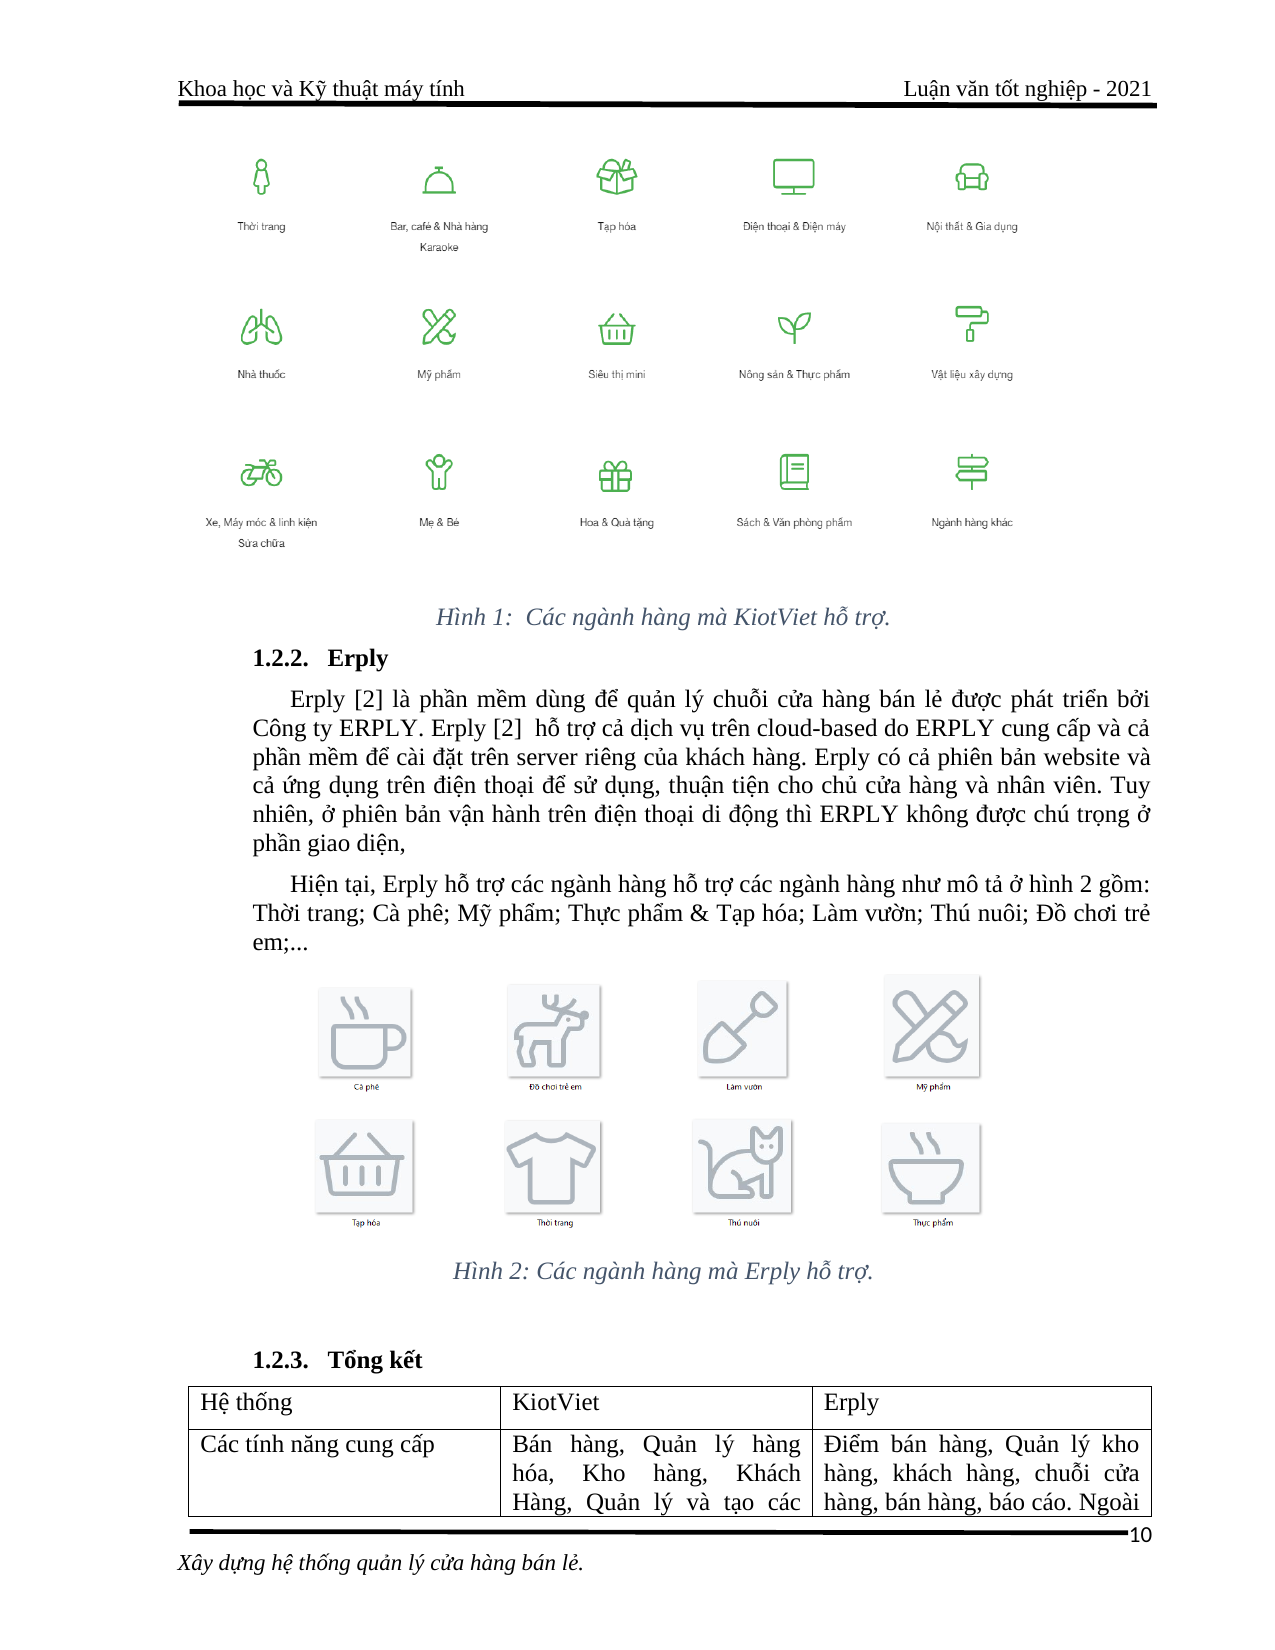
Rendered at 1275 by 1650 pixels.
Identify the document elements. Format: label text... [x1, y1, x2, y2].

subtitle Erply [252, 643, 1152, 672]
text Hình 2: Các ngành hàng mà Erply hỗ trợ. [177, 1256, 1152, 1285]
subtitle Tổng kết [252, 1345, 1152, 1374]
table_header KiotViet [501, 1387, 812, 1428]
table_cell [813, 1430, 1151, 1516]
table_header Erply [813, 1387, 1151, 1428]
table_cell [189, 1430, 500, 1516]
picture [183, 118, 1087, 590]
text Hiện tại, Erply hỗ trợ các ngành hàng hỗ trợ các ngành hàng như mô tả ở hình 2 gồm: Thời trang; Cà phê; Mỹ phẩm; Thực phẩm & Tạp hóa; Làm vườn; Thú nuôi; Đồ chơi trẻ em;... [252, 869, 1152, 956]
table_header Hệ thống [189, 1387, 500, 1428]
text Hình 1: Các ngành hàng mà KiotViet hỗ trợ. [177, 602, 1152, 631]
text Erply [2] là phần mềm dùng để quản lý chuỗi cửa hàng bán lẻ được phát triển bởi Công ty ERPLY. Erply [2] hỗ trợ cả dịch vụ trên cloud-based do ERPLY cung cấp và cả phần mềm để cài đặt trên server riêng của khách hàng. Erply có cả phiên bản website và cả ứng dụng trên điện thoại để sử dụng, thuận tiện cho chủ cửa hàng và nhân viên. Tuy nhiên, ở phiên bản vận hành trên điện thoại di động thì ERPLY không được chú trọng ở phần giao diện, [252, 684, 1152, 857]
picture [289, 968, 1008, 1244]
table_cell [501, 1430, 812, 1516]
